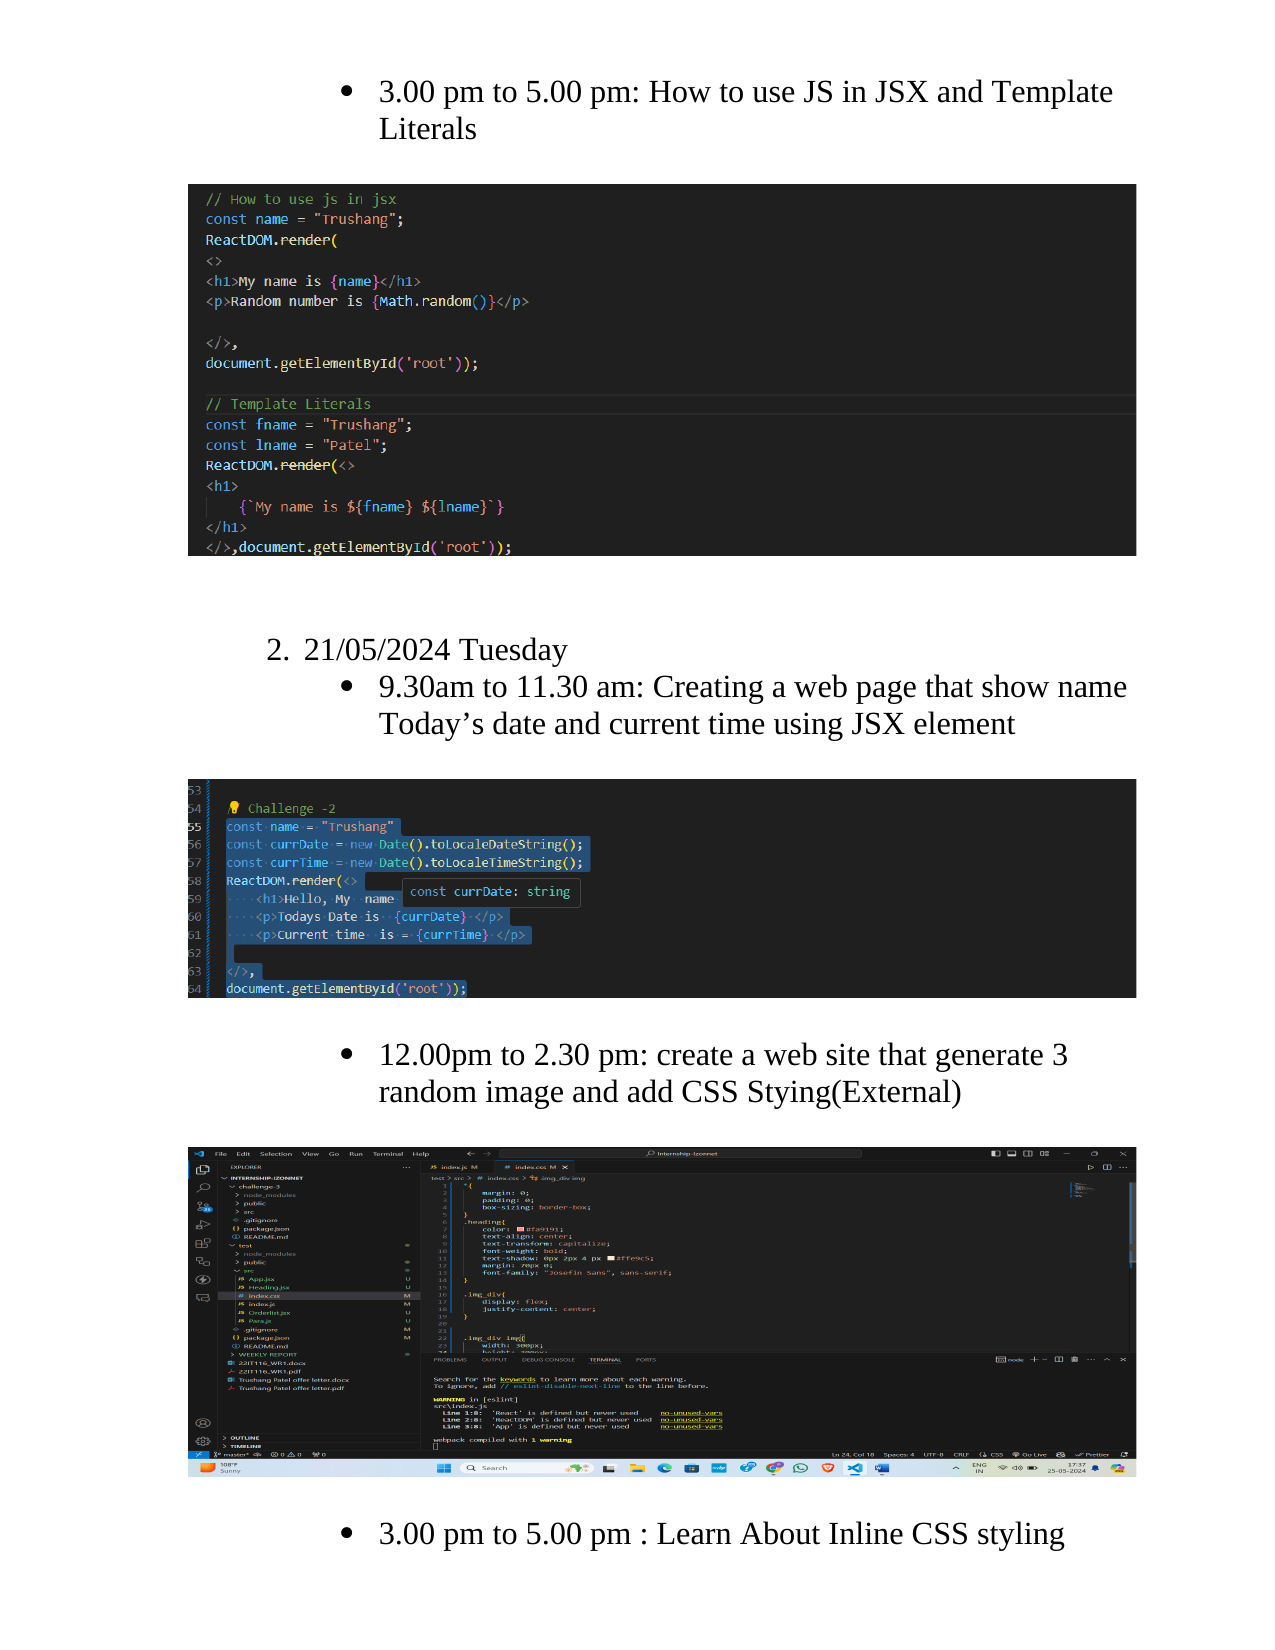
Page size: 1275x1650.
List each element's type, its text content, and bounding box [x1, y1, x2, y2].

picture [188, 184, 1137, 556]
list Today’s date and current time using JSX element [378, 705, 1137, 742]
list 21/05/2024 Tuesday [266, 631, 1137, 668]
list 3.00 pm to 5.00 pm: How to use JS in JSX and Template Literals [341, 72, 1137, 147]
list 12.00pm to 2.30 pm: create a web site that generate 3 random image and add CSS Stying(External) [341, 1036, 1137, 1110]
list 9.30am to 11.30 am: Creating a web page that show name [341, 668, 1137, 705]
picture [188, 779, 1137, 998]
picture [188, 1147, 1137, 1477]
list 3.00 pm to 5.00 pm : Learn About Inline CSS styling [341, 1514, 1137, 1551]
